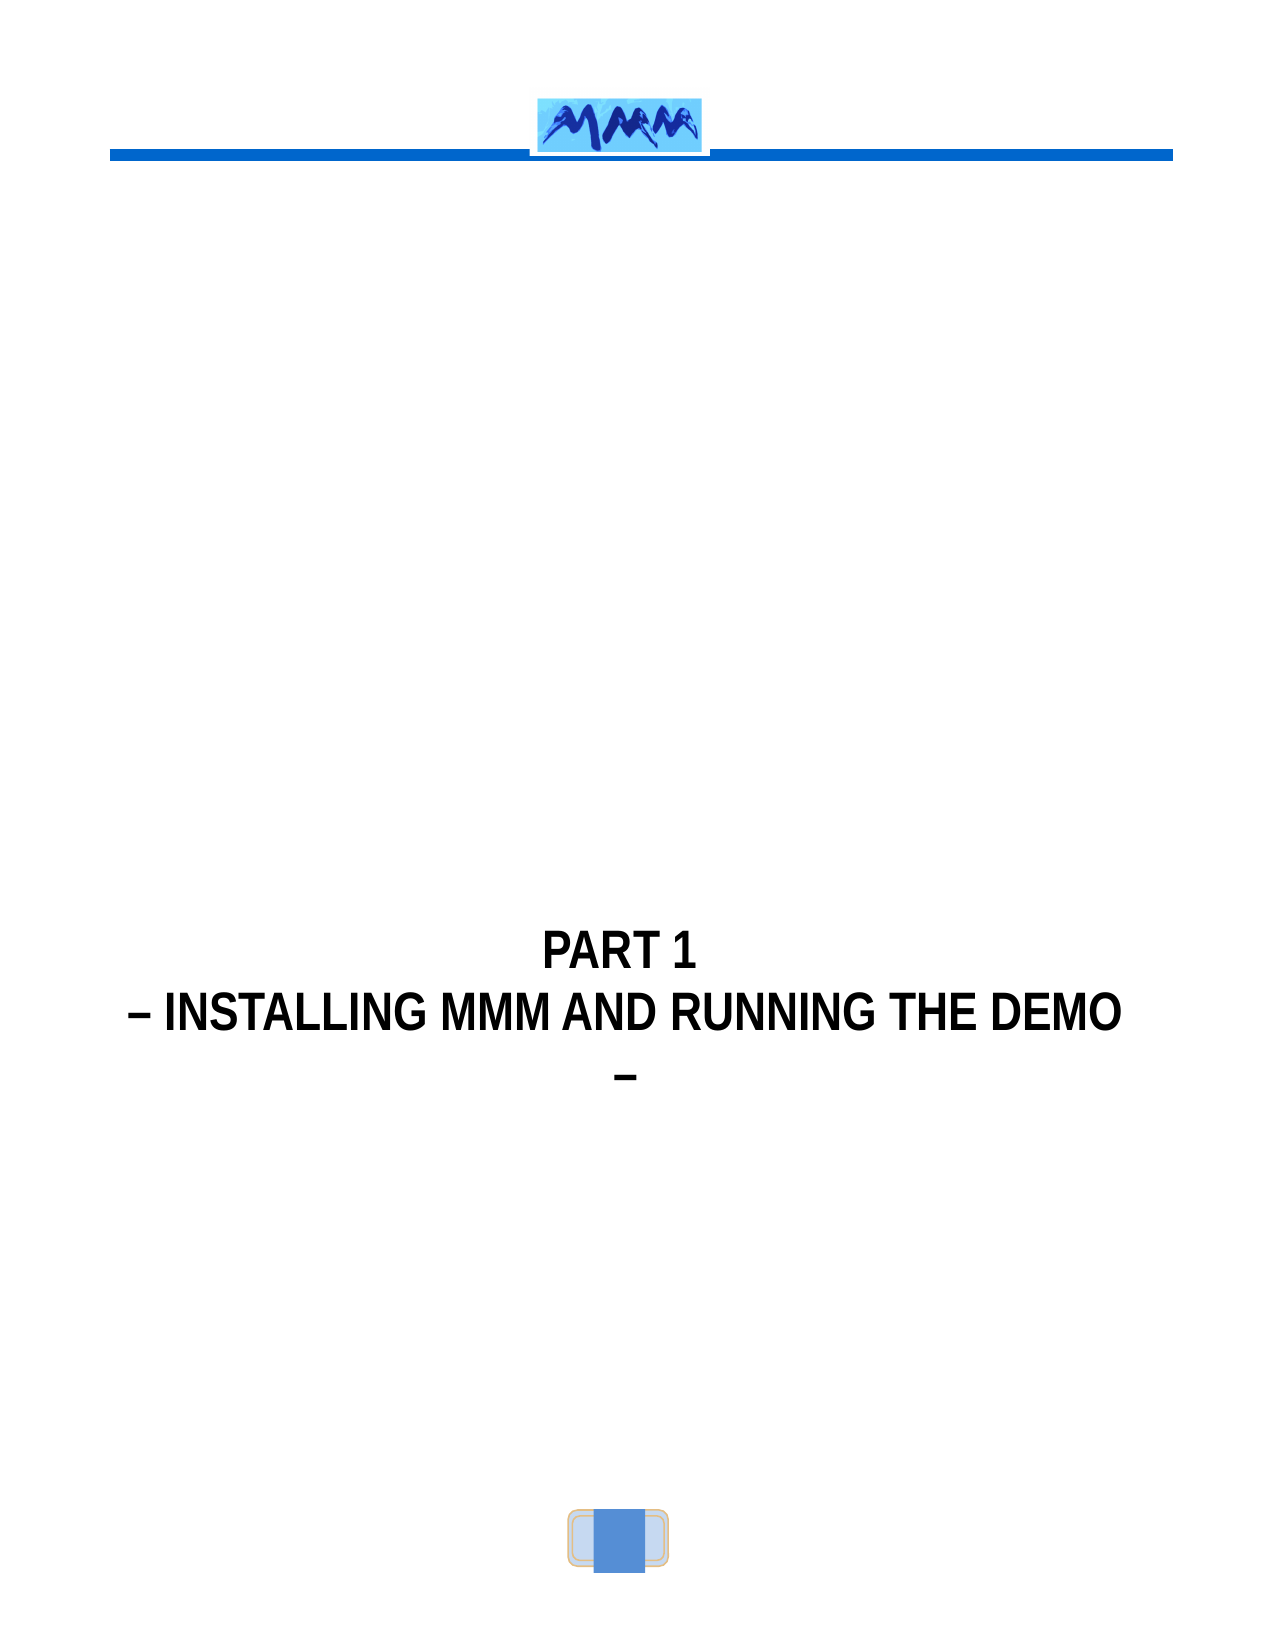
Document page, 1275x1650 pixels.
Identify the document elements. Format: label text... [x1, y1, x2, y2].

picture [529, 87, 710, 156]
subtitle PART 1 – INSTALLING MMM AND RUNNING THE DEMO – [112, 917, 1140, 1104]
